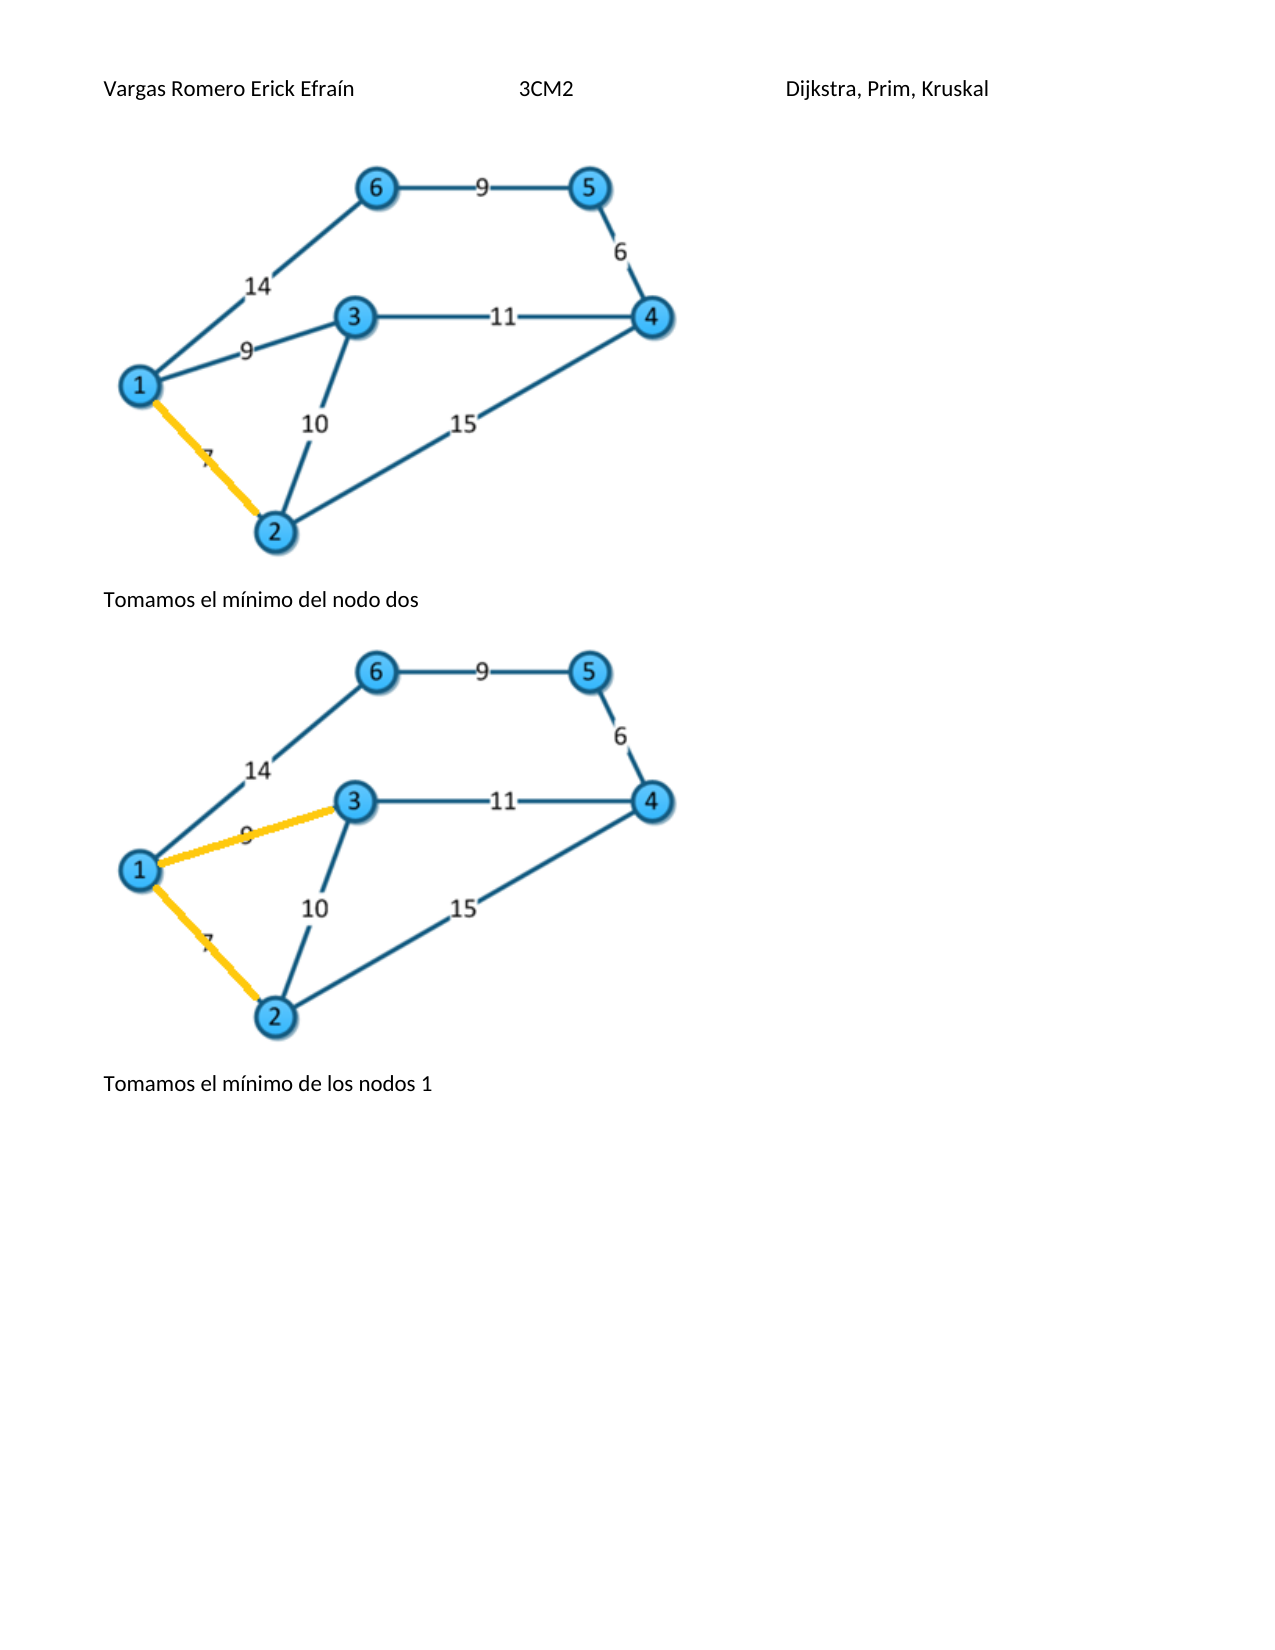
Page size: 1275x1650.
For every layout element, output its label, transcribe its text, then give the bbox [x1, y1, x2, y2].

text Tomamos el mínimo del nodo dos [103, 585, 1142, 613]
picture [103, 631, 699, 1051]
picture [103, 147, 699, 566]
text Tomamos el mínimo de los nodos 1 [103, 1069, 1142, 1097]
